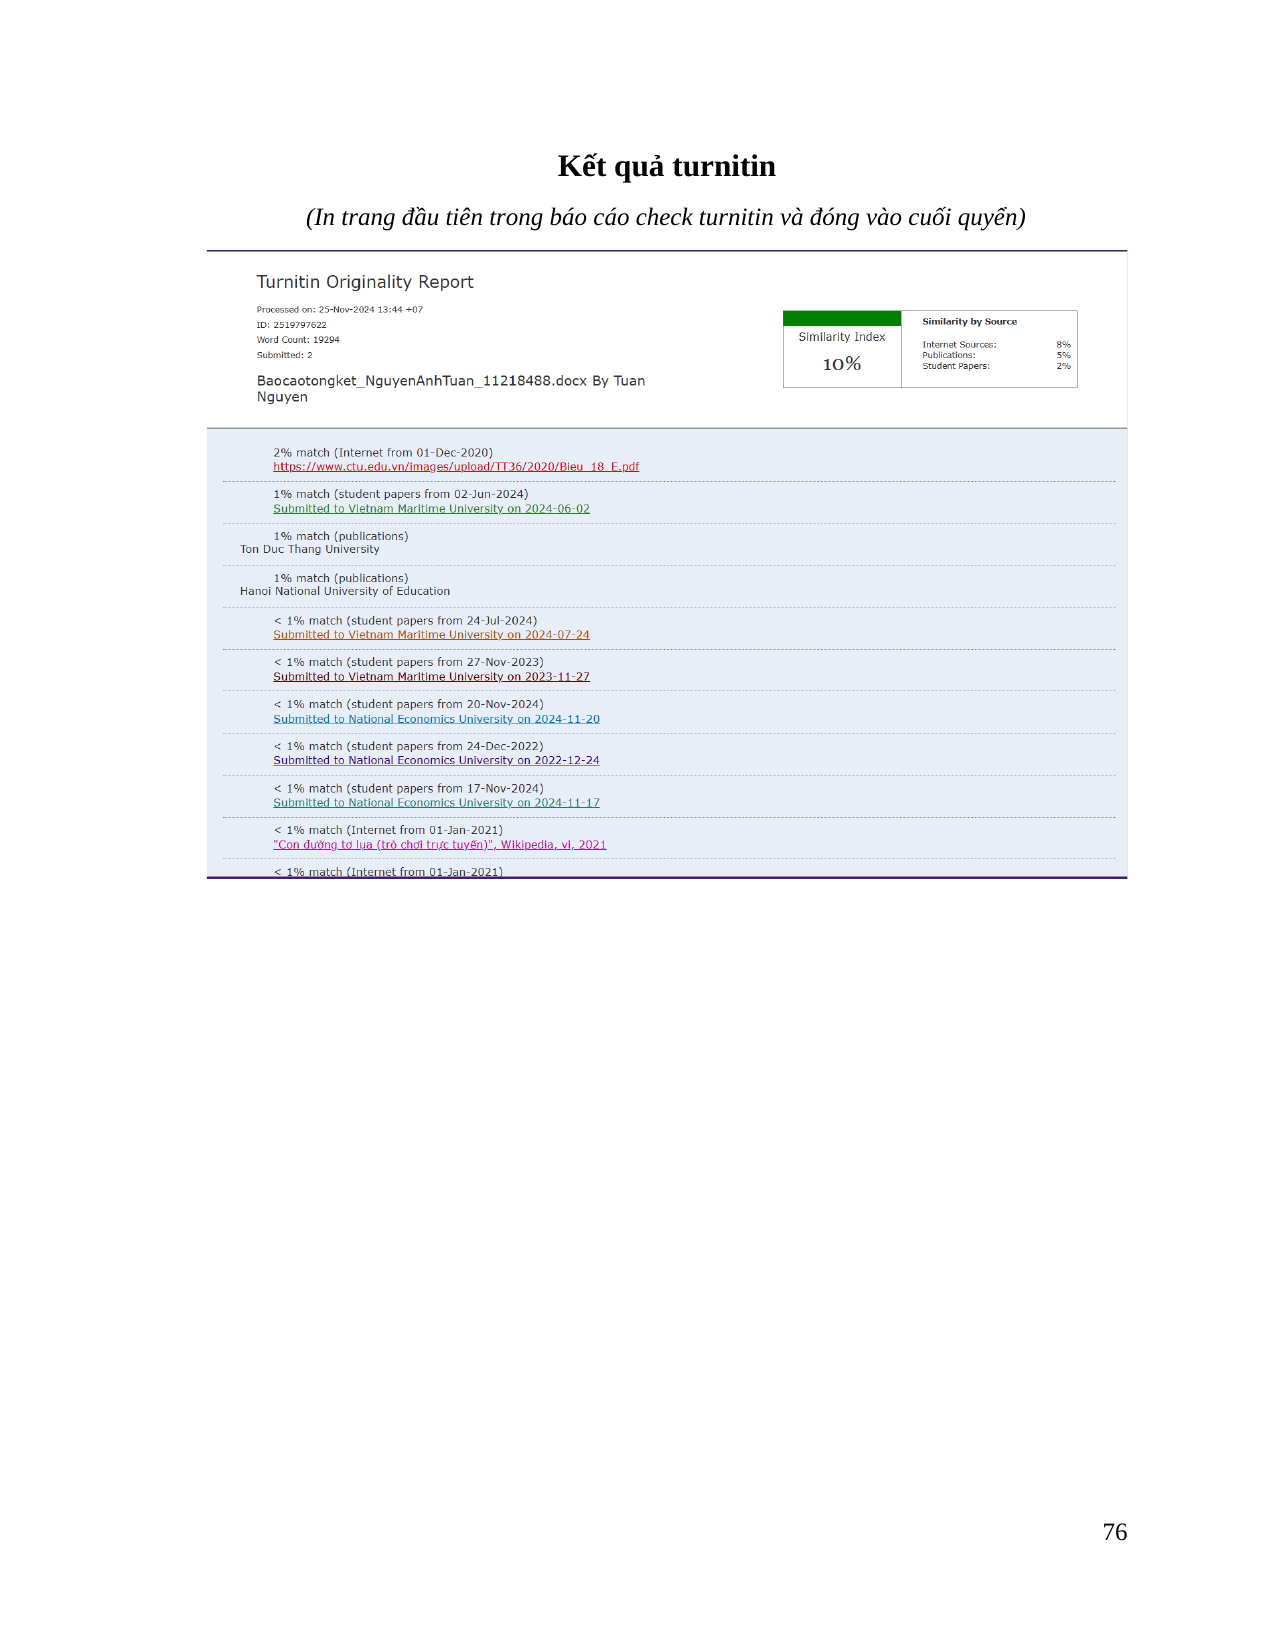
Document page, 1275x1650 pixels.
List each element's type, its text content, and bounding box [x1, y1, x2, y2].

text (In trang đầu tiên trong báo cáo check turnitin và đóng vào cuối quyển) [207, 202, 1127, 231]
text Kết quả turnitin [207, 147, 1127, 183]
picture [206, 250, 1128, 879]
